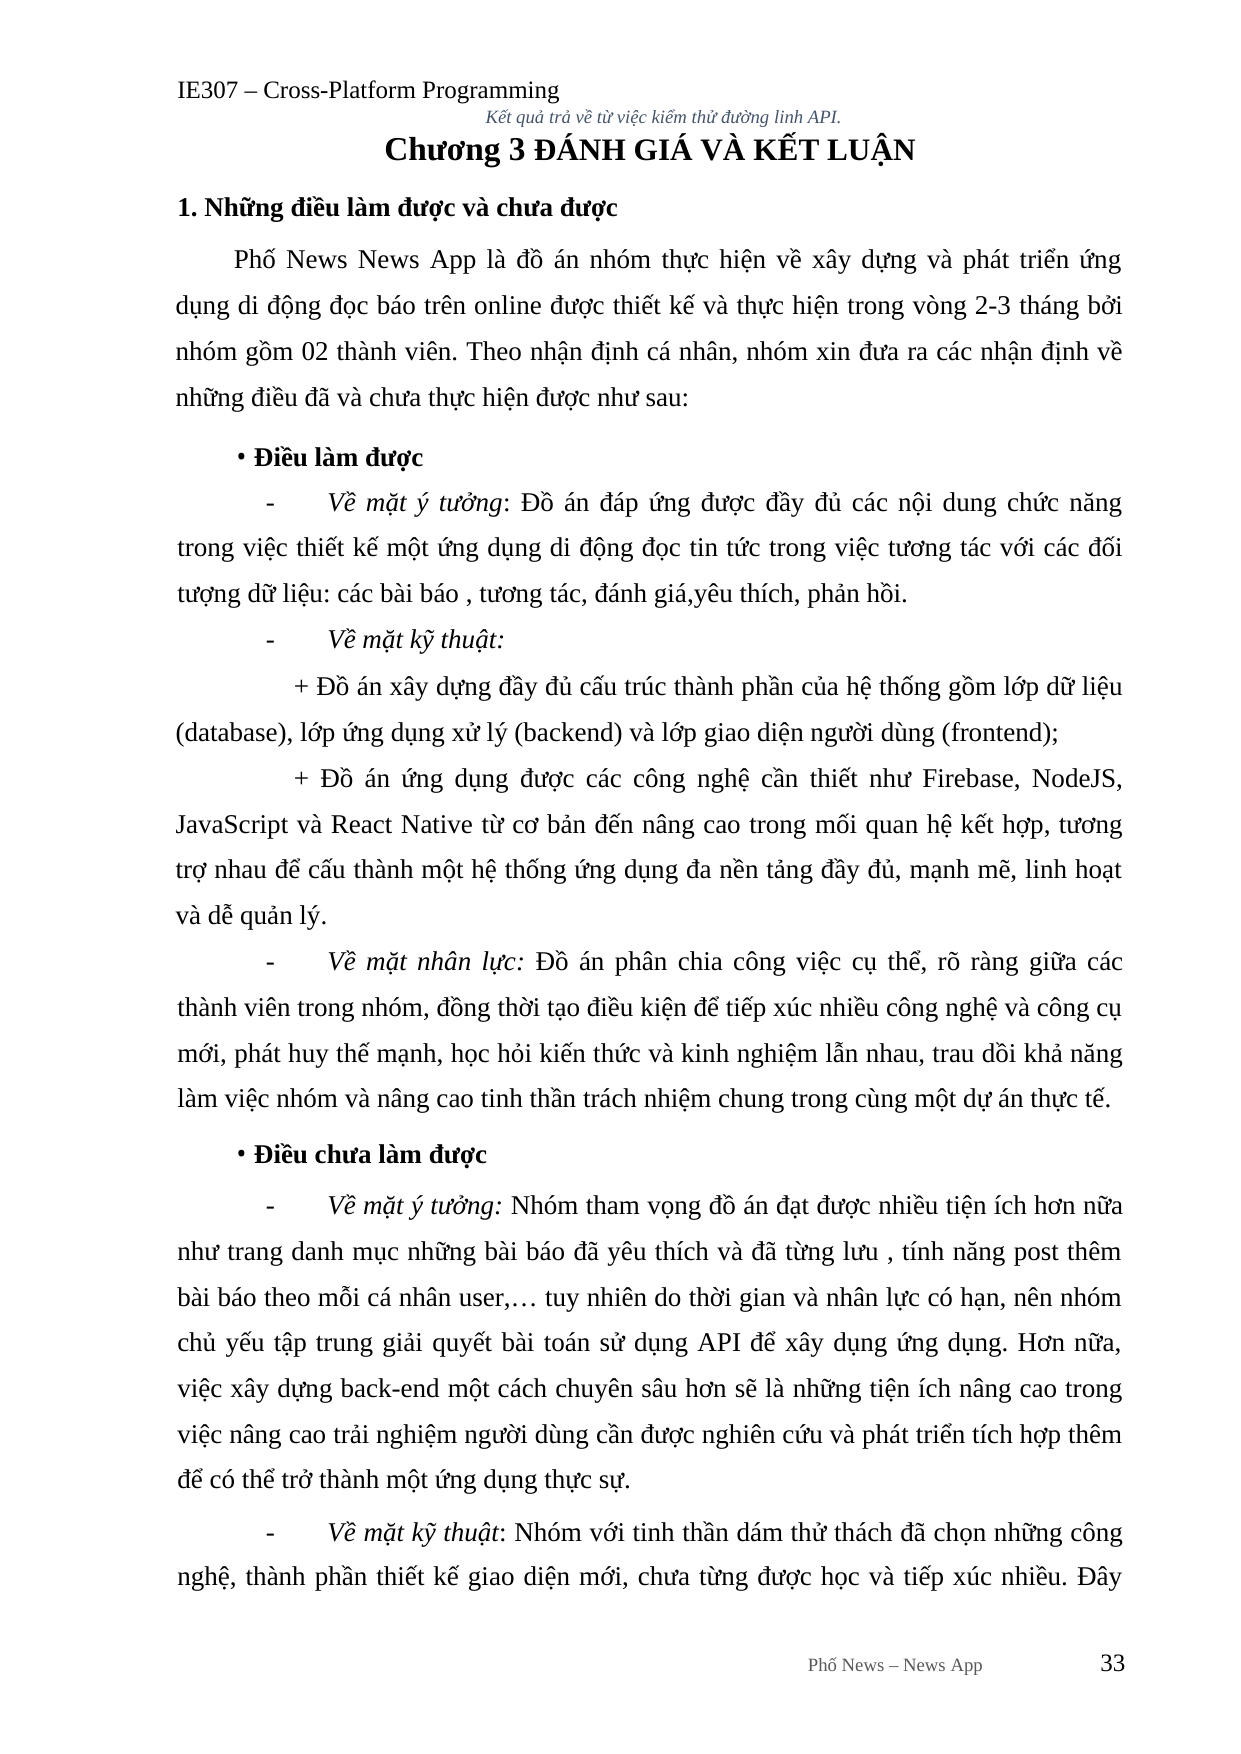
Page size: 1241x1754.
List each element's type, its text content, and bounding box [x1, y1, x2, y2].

subtitle Chương 3 ĐÁNH GIÁ VÀ KẾT LUẬN [177, 130, 1123, 168]
text Phố News News App là đồ án nhóm thực hiện về xây dựng và phát triển ứng dụng di động đọc báo trên online được thiết kế và thực hiện trong vòng 2-3 tháng bởi nhóm gồm 02 thành viên. Theo nhận định cá nhân, nhóm xin đưa ra các nhận định về những điều đã và chưa thực hiện được như sau: [175, 244, 1124, 412]
text Kết quả trả về từ việc kiểm thử đường linh API. [177, 106, 1152, 128]
subtitle • Điều làm được [236, 438, 1152, 474]
list Về mặt kỹ thuật: [177, 623, 1124, 655]
list Về mặt ý tưởng: Nhóm tham vọng đồ án đạt được nhiều tiện ích hơn nữa như trang danh mục những bài báo đã yêu thích và đã từng lưu , tính năng post thêm bài báo theo mỗi cá nhân user,… tuy nhiên do thời gian và nhân lực có hạn, nên nhóm chủ yếu tập trung giải quyết bài toán sử dụng API để xây dụng ứng dụng. Hơn nữa, việc xây dựng back-end một cách chuyên sâu hơn sẽ là những tiện ích nâng cao trong việc nâng cao trải nghiệm người dùng cần được nghiên cứu và phát triển tích hợp thêm để có thể trở thành một ứng dụng thực sự. [177, 1189, 1124, 1495]
list Về mặt nhân lực: Đồ án phân chia công việc cụ thể, rõ ràng giữa các thành viên trong nhóm, đồng thời tạo điều kiện để tiếp xúc nhiều công nghệ và công cụ mới, phát huy thế mạnh, học hỏi kiến thức và kinh nghiệm lẫn nhau, trau dồi khả năng làm việc nhóm và nâng cao tinh thần trách nhiệm chung trong cùng một dự án thực tế. [177, 945, 1124, 1114]
subtitle • Điều chưa làm được [236, 1135, 1152, 1172]
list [177, 1516, 1124, 1592]
text + Đồ án ứng dụng được các công nghệ cần thiết như Firebase, NodeJS, JavaScript và React Native từ cơ bản đến nâng cao trong mối quan hệ kết hợp, tương trợ nhau để cấu thành một hệ thống ứng dụng đa nền tảng đầy đủ, mạnh mẽ, linh hoạt và dễ quản lý. [175, 762, 1124, 930]
list Về mặt ý tưởng: Đồ án đáp ứng được đầy đủ các nội dung chức năng trong việc thiết kế một ứng dụng di động đọc tin tức trong việc tương tác với các đối tượng dữ liệu: các bài báo , tương tác, đánh giá,yêu thích, phản hồi. [177, 486, 1124, 608]
subtitle 1. Những điều làm được và chưa được [177, 191, 1152, 222]
text + Đồ án xây dựng đầy đủ cấu trúc thành phần của hệ thống gồm lớp dữ liệu (database), lớp ứng dụng xử lý (backend) và lớp giao diện người dùng (frontend); [175, 670, 1124, 747]
